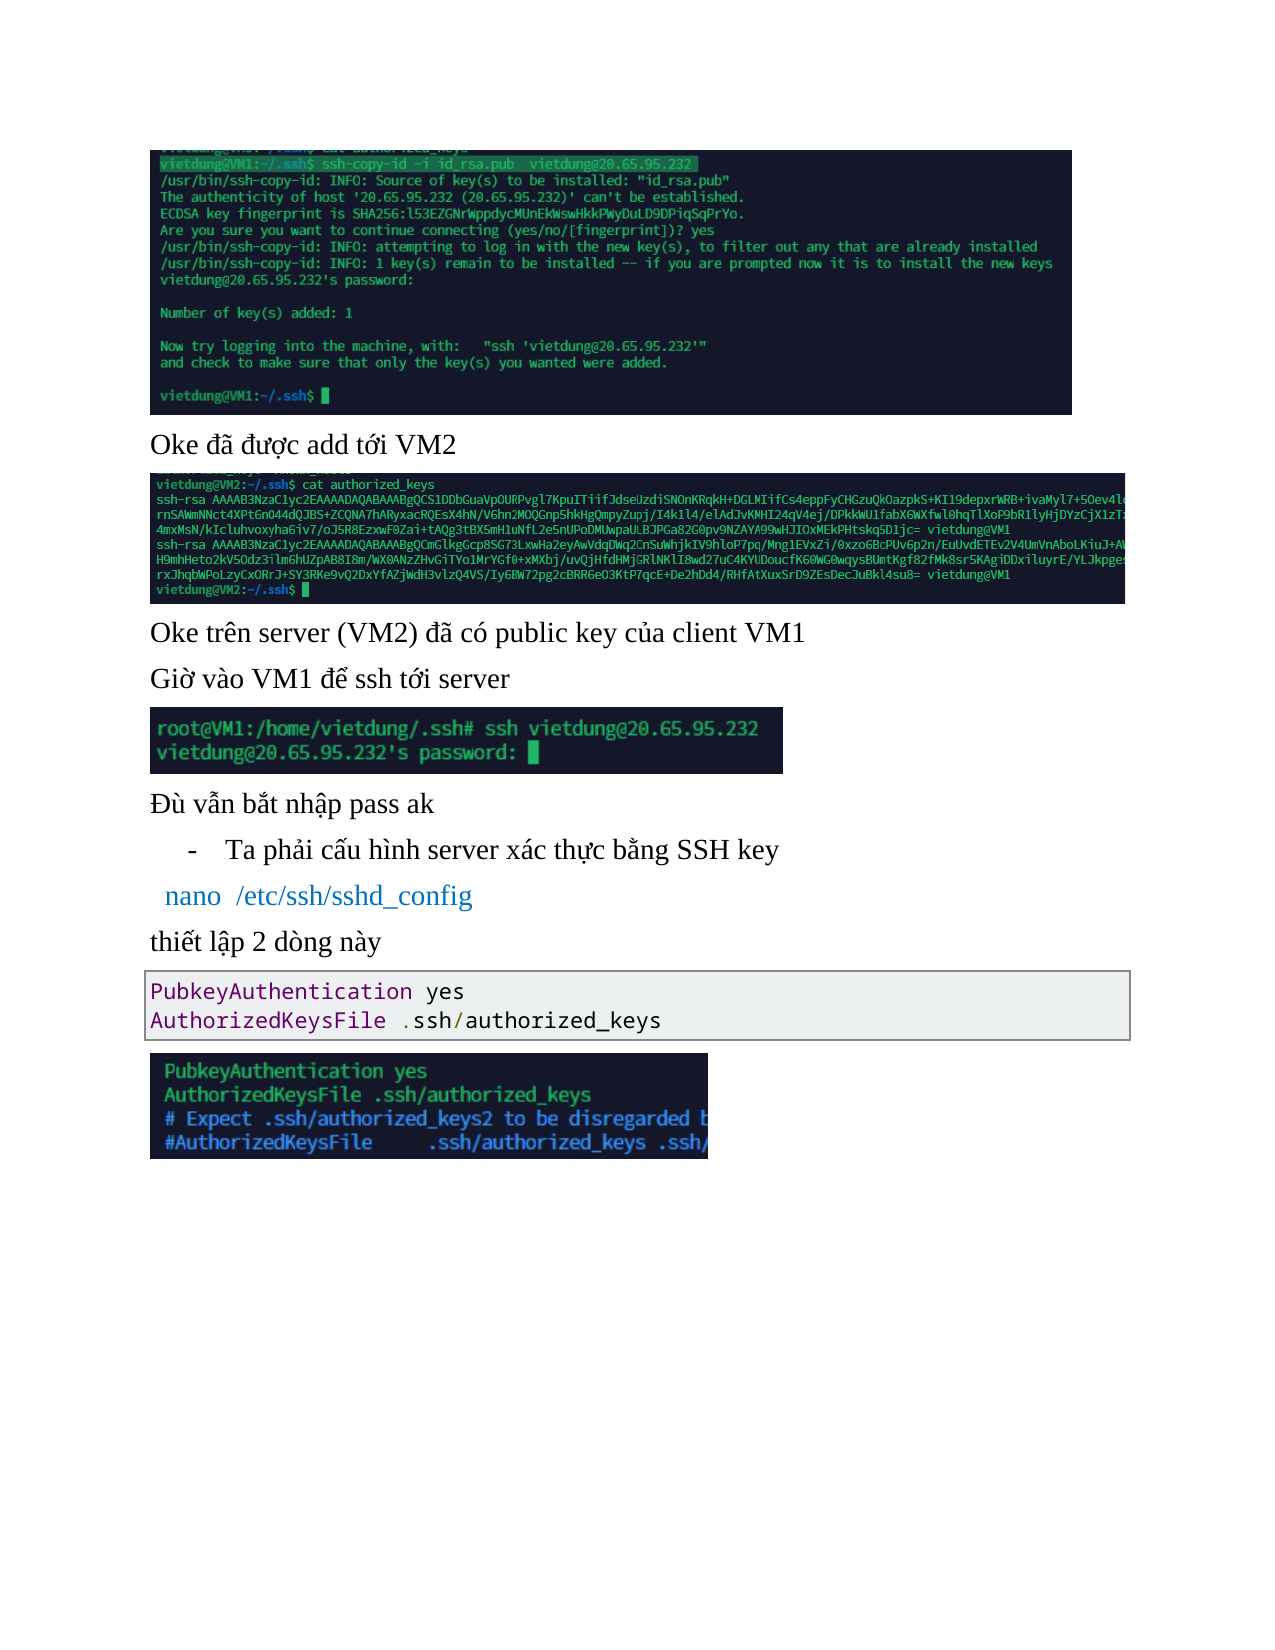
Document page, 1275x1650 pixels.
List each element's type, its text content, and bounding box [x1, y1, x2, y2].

text Oke trên server (VM2) đã có public key của client VM1 [150, 616, 1125, 649]
text nano /etc/ssh/sshd_config [150, 878, 1125, 911]
text AuthorizedKeysFile .ssh/authorized_keys [146, 1000, 1129, 1039]
text Oke đã được add tới VM2 [150, 427, 1125, 461]
text thiết lập 2 dòng này [150, 924, 1125, 957]
text Đù vẫn bắt nhập pass ak [150, 786, 1125, 819]
list Ta phải cấu hình server xác thực bằng SSH key [187, 832, 1125, 865]
picture [150, 473, 1125, 604]
picture [150, 1053, 708, 1159]
text Giờ vào VM1 để ssh tới server [150, 662, 1125, 695]
picture [150, 150, 1072, 415]
picture [150, 707, 783, 774]
text PubkeyAuthentication yes [146, 972, 1129, 1000]
